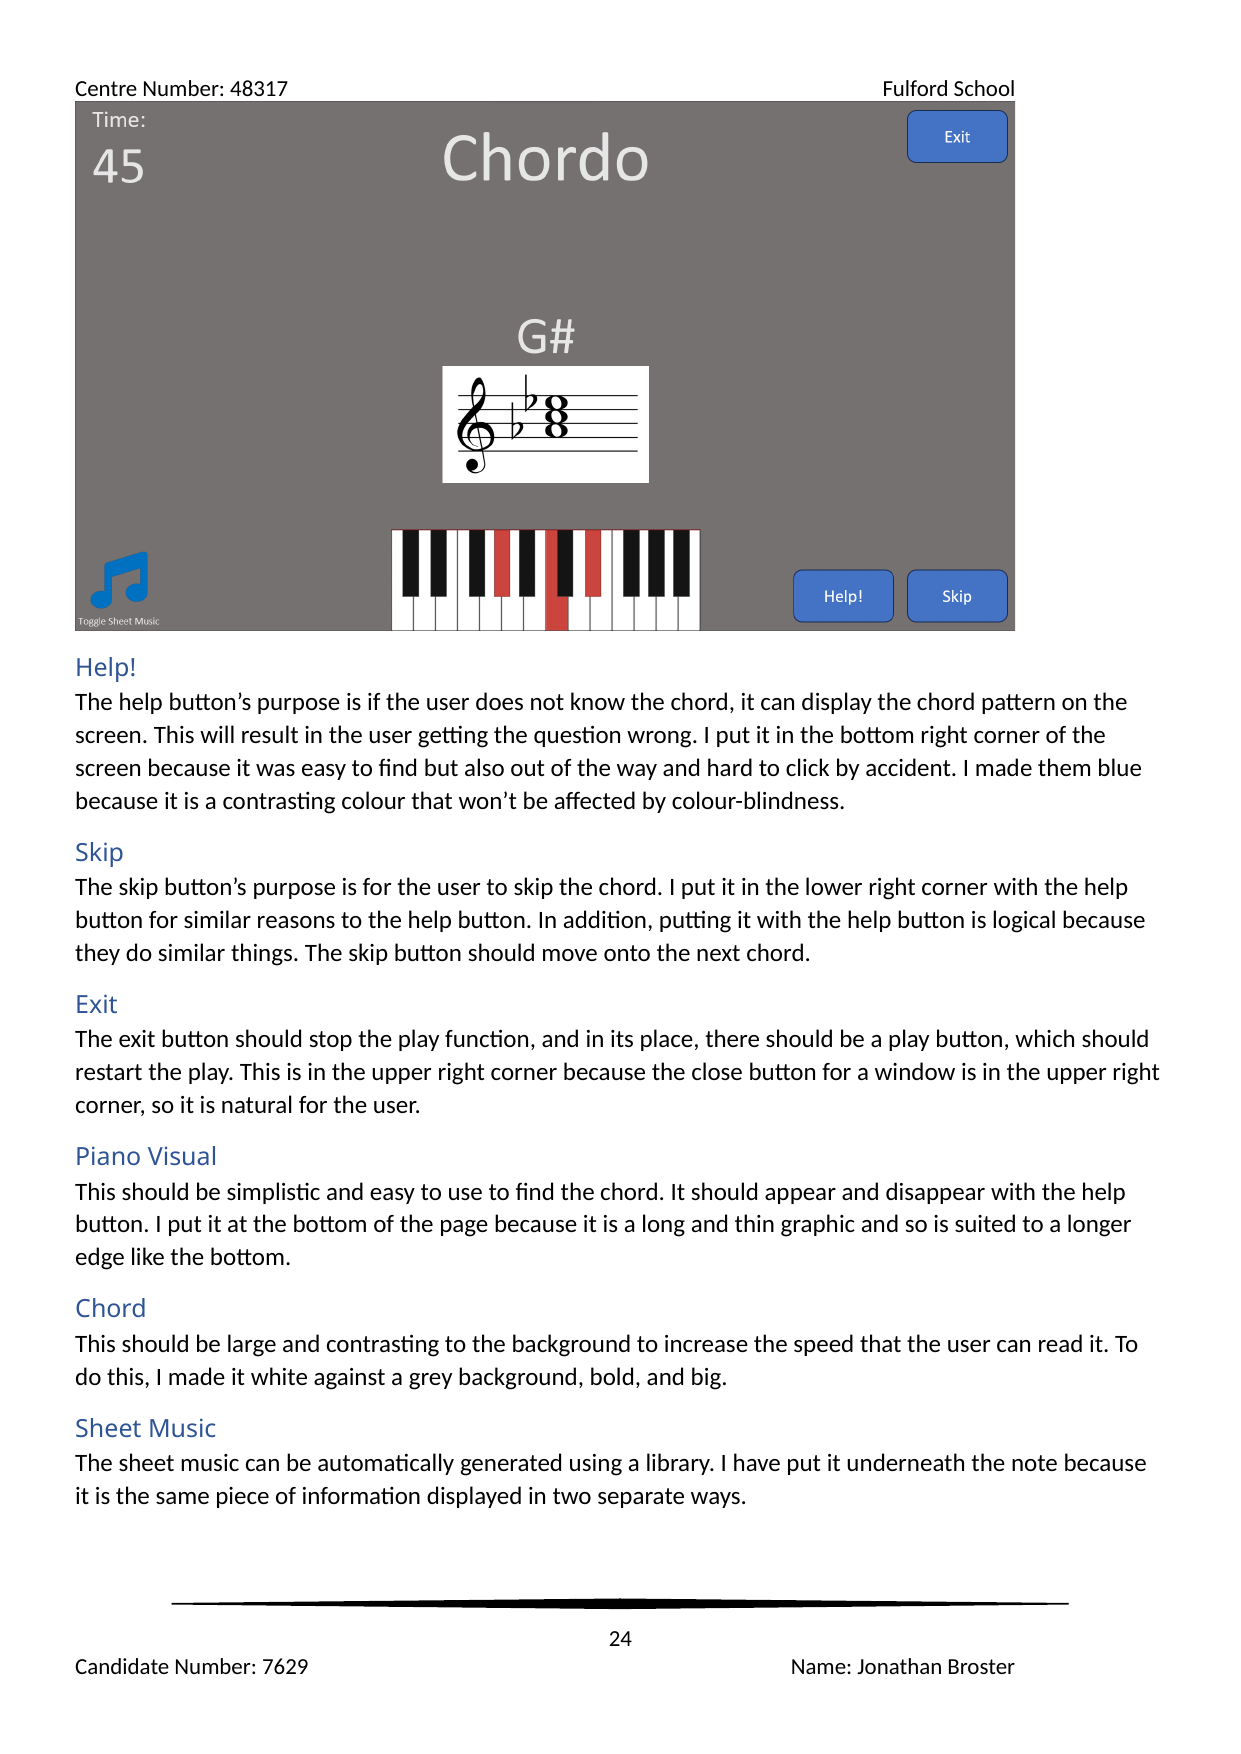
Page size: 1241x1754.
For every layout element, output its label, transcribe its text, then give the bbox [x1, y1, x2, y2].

picture [75, 101, 1016, 631]
text The sheet music can be automatically generated using a library. I have put it underneath the note because it is the same piece of information displayed in two separate ways. [75, 1447, 1165, 1511]
subtitle Exit [75, 987, 1165, 1021]
subtitle Piano Visual [75, 1139, 1165, 1173]
subtitle Chord [75, 1291, 1165, 1325]
subtitle Sheet Music [75, 1410, 1165, 1444]
text This should be simplistic and easy to use to find the chord. It should appear and disappear with the help button. I put it at the bottom of the page because it is a long and thin graphic and so is suited to a longer edge like the bottom. [75, 1176, 1165, 1272]
subtitle Help! [75, 649, 1165, 683]
text The exit button should stop the play function, and in its place, there should be a play button, which should restart the play. This is in the upper right corner because the close button for a window is in the upper right corner, so it is natural for the user. [75, 1023, 1165, 1120]
text The help button’s purpose is if the user does not know the chord, it can display the chord pattern on the screen. This will result in the user getting the question wrong. I put it in the bottom right corner of the screen because it was easy to find but also out of the way and hard to click by accident. I made them blue because it is a contrasting colour that won’t be affected by colour-blindness. [75, 686, 1165, 816]
text This should be large and contrasting to the background to increase the speed that the user can read it. To do this, I made it white against a grey background, bold, and big. [75, 1328, 1165, 1391]
text The skip button’s purpose is for the user to skip the chord. I put it in the lower right corner with the help button for similar reasons to the help button. In addition, putting it with the help button is logical because they do similar things. The skip button should move onto the next chord. [75, 871, 1165, 968]
subtitle Skip [75, 834, 1165, 869]
